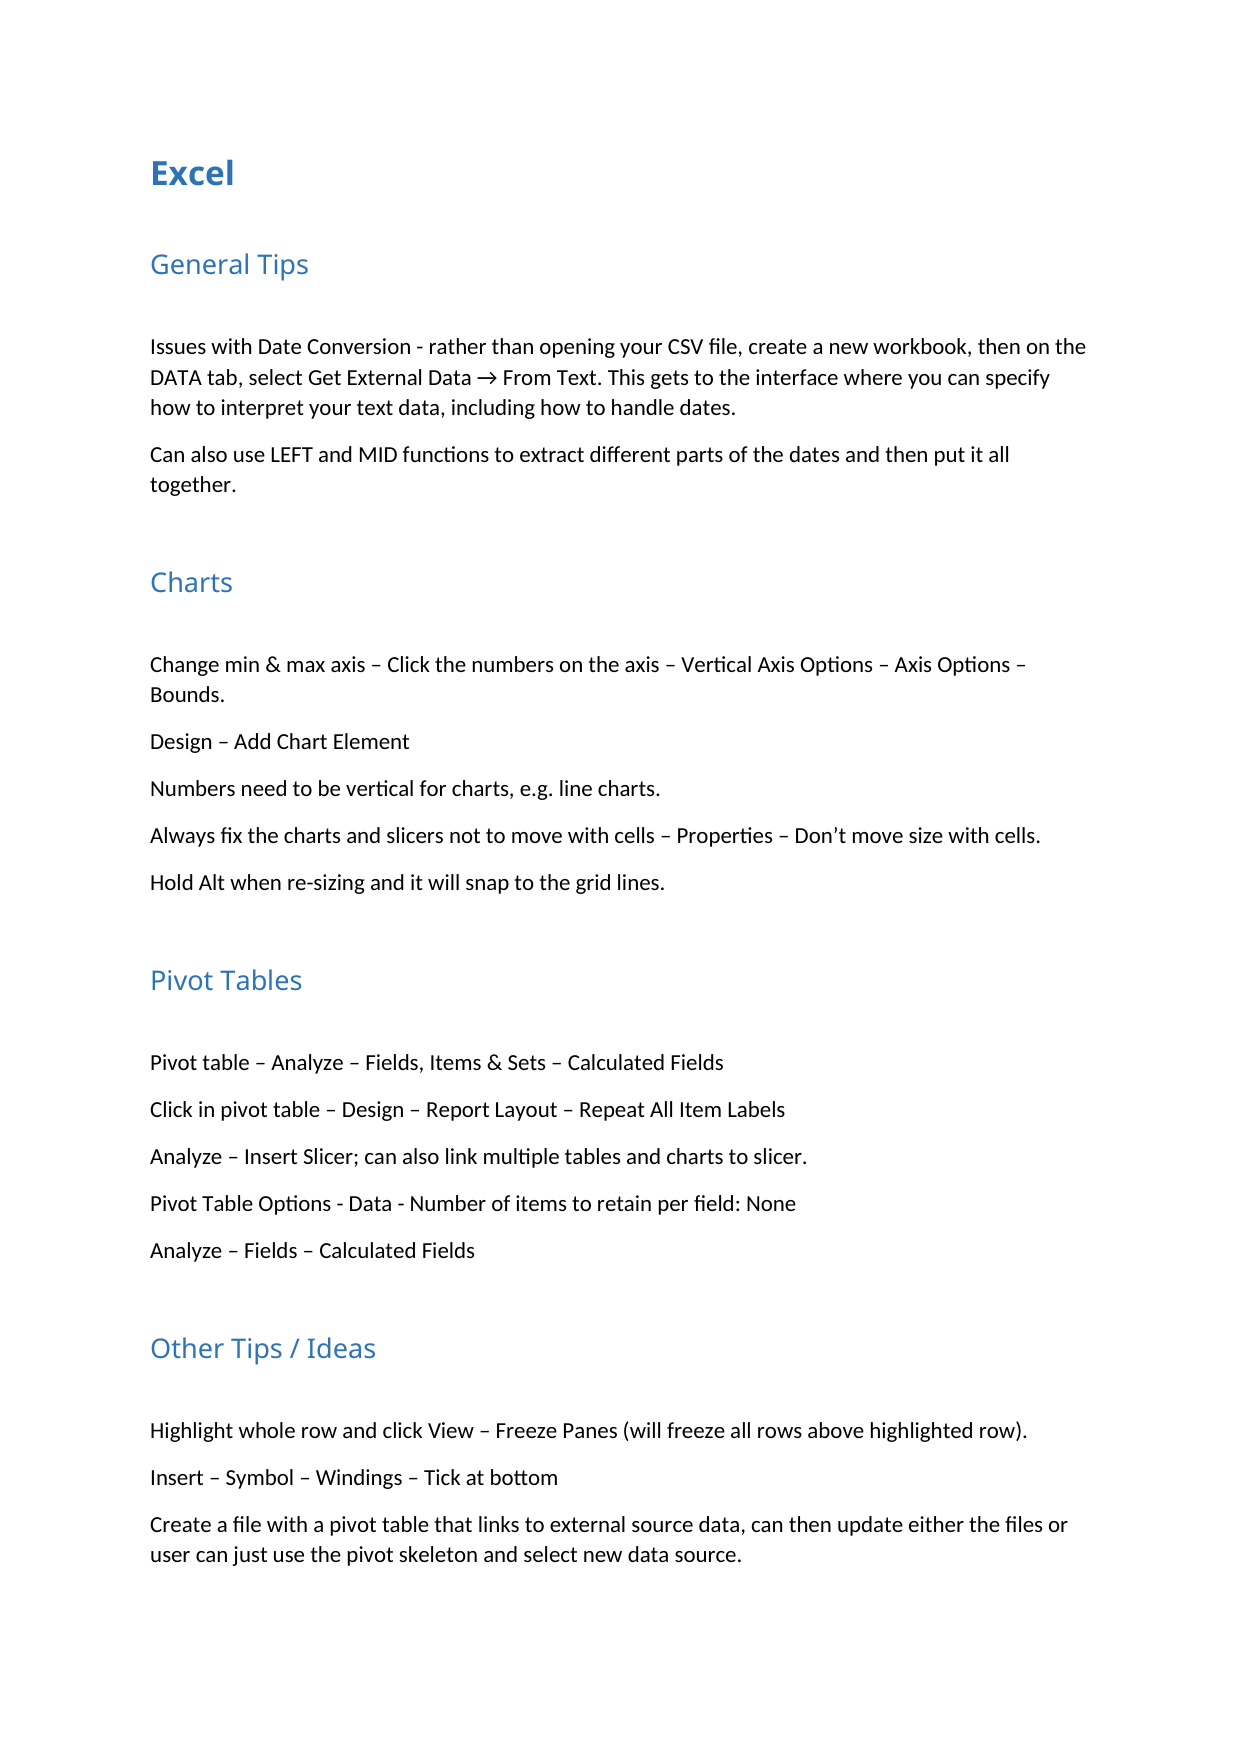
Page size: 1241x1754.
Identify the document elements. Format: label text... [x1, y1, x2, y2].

text Issues with Date Conversion - rather than opening your CSV file, create a new workbook, then on the DATA tab, select Get External Data → From Text. This gets to the interface where you can specify how to interpret your text data, including how to handle dates. [150, 332, 1090, 421]
text Insert – Symbol – Windings – Tick at bottom [150, 1463, 1090, 1491]
text Always fix the charts and slicers not to move with cells – Properties – Don’t move size with cells. [150, 821, 1090, 849]
text Highlight whole row and click View – Freeze Panes (will freeze all rows above highlighted row). [150, 1416, 1090, 1444]
subtitle Pivot Tables [150, 962, 1090, 999]
text Click in pivot table – Design – Report Layout – Repeat All Item Labels [150, 1095, 1090, 1123]
subtitle General Tips [150, 246, 1090, 283]
subtitle Other Tips / Ideas [150, 1330, 1090, 1367]
text Analyze – Fields – Calculated Fields [150, 1236, 1090, 1264]
text Hold Alt when re-sizing and it will snap to the grid lines. [150, 868, 1090, 896]
subtitle Charts [150, 564, 1090, 601]
text Pivot table – Analyze – Fields, Items & Sets – Calculated Fields [150, 1048, 1090, 1077]
text Create a file with a pivot table that links to external source data, can then update either the files or user can just use the pivot skeleton and select new data source. [150, 1510, 1090, 1568]
text Can also use LEFT and MID functions to extract different parts of the dates and then put it all together. [150, 440, 1090, 498]
text Change min & max axis – Click the numbers on the axis – Vertical Axis Options – Axis Options – Bounds. [150, 650, 1090, 709]
text Numbers need to be vertical for charts, e.g. line charts. [150, 774, 1090, 802]
text Pivot Table Options - Data - Number of items to retain per field: None [150, 1189, 1090, 1217]
text Analyze – Insert Slicer; can also link multiple tables and charts to slicer. [150, 1142, 1090, 1170]
subtitle Excel [150, 150, 1090, 195]
text Design – Add Chart Element [150, 727, 1090, 756]
